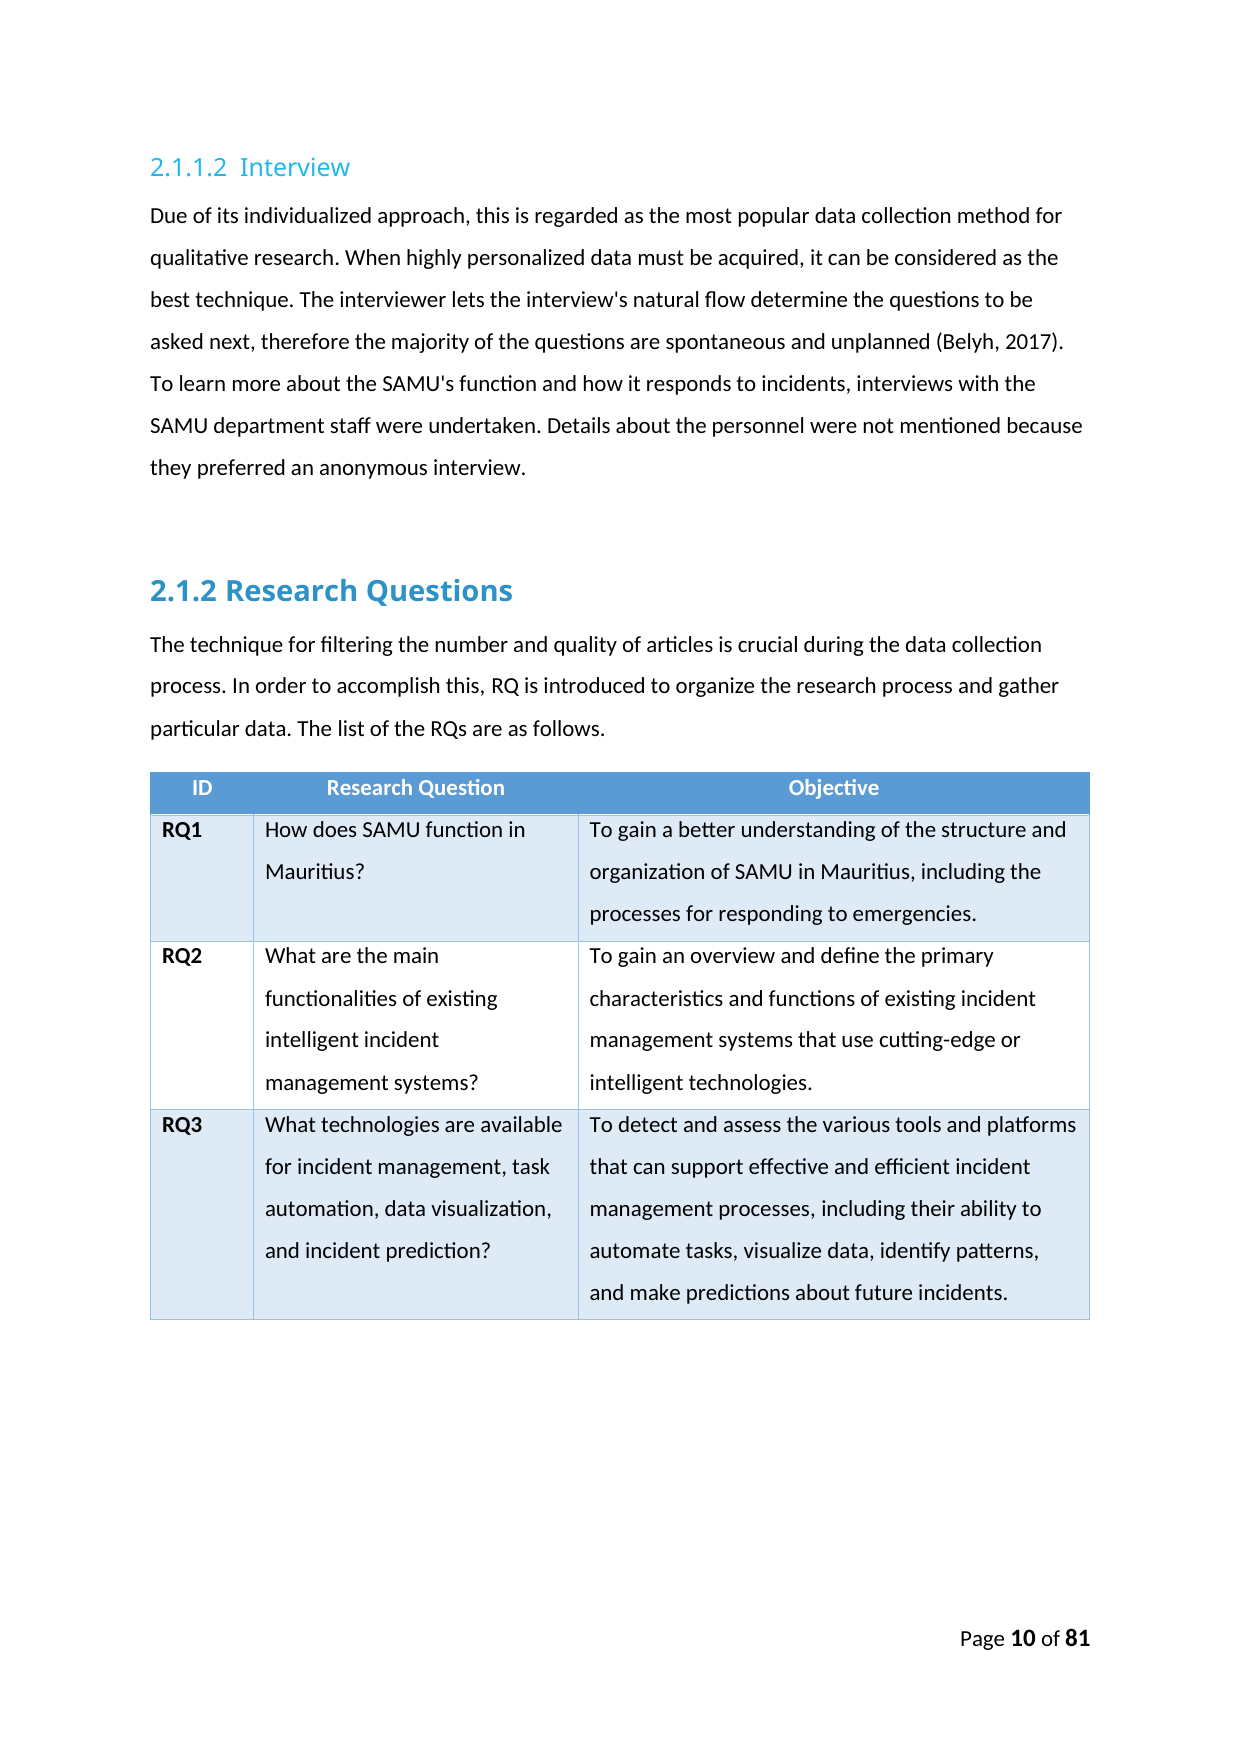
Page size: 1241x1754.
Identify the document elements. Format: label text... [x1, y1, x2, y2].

subtitle Interview [150, 150, 1090, 184]
table_cell RQ3 [151, 1110, 253, 1319]
table_cell RQ2 [151, 942, 253, 1109]
table_header ID [151, 773, 253, 814]
table_cell What are the main functionalities of existing intelligent incident management systems? [254, 942, 578, 1109]
text The technique for filtering the number and quality of articles is crucial during the data collection process. In order to accomplish this, RQ is introduced to organize the research process and gather particular data. The list of the RQs are as follows. [150, 630, 1090, 742]
table_cell To gain a better understanding of the structure and organization of SAMU in Mauritius, including the processes for responding to emergencies. [579, 816, 1089, 941]
table_cell What technologies are available for incident management, task automation, data visualization, and incident prediction? [254, 1110, 578, 1319]
text Due of its individualized approach, this is regarded as the most popular data collection method for qualitative research. When highly personalized data must be acquired, it can be considered as the best technique. The interviewer lets the interview's natural flow determine the questions to be asked next, therefore the majority of the questions are spontaneous and unplanned (Belyh, 2017). To learn more about the SAMU's function and how it responds to incidents, interviews with the SAMU department staff were undertaken. Details about the personnel were not mentioned because they preferred an anonymous interview. [150, 201, 1090, 481]
subtitle Research Questions [150, 570, 1090, 610]
table_cell RQ1 [151, 816, 253, 941]
table_cell How does SAMU function in Mauritius? [254, 816, 578, 941]
table_cell To detect and assess the various tools and platforms that can support effective and efficient incident management processes, including their ability to automate tasks, visualize data, identify patterns, and make predictions about future incidents. [579, 1110, 1089, 1319]
table_cell To gain an overview and define the primary characteristics and functions of existing incident management systems that use cutting-edge or intelligent technologies. [579, 942, 1089, 1109]
table_header Research Question [254, 773, 578, 814]
table_header Objective [579, 773, 1089, 814]
